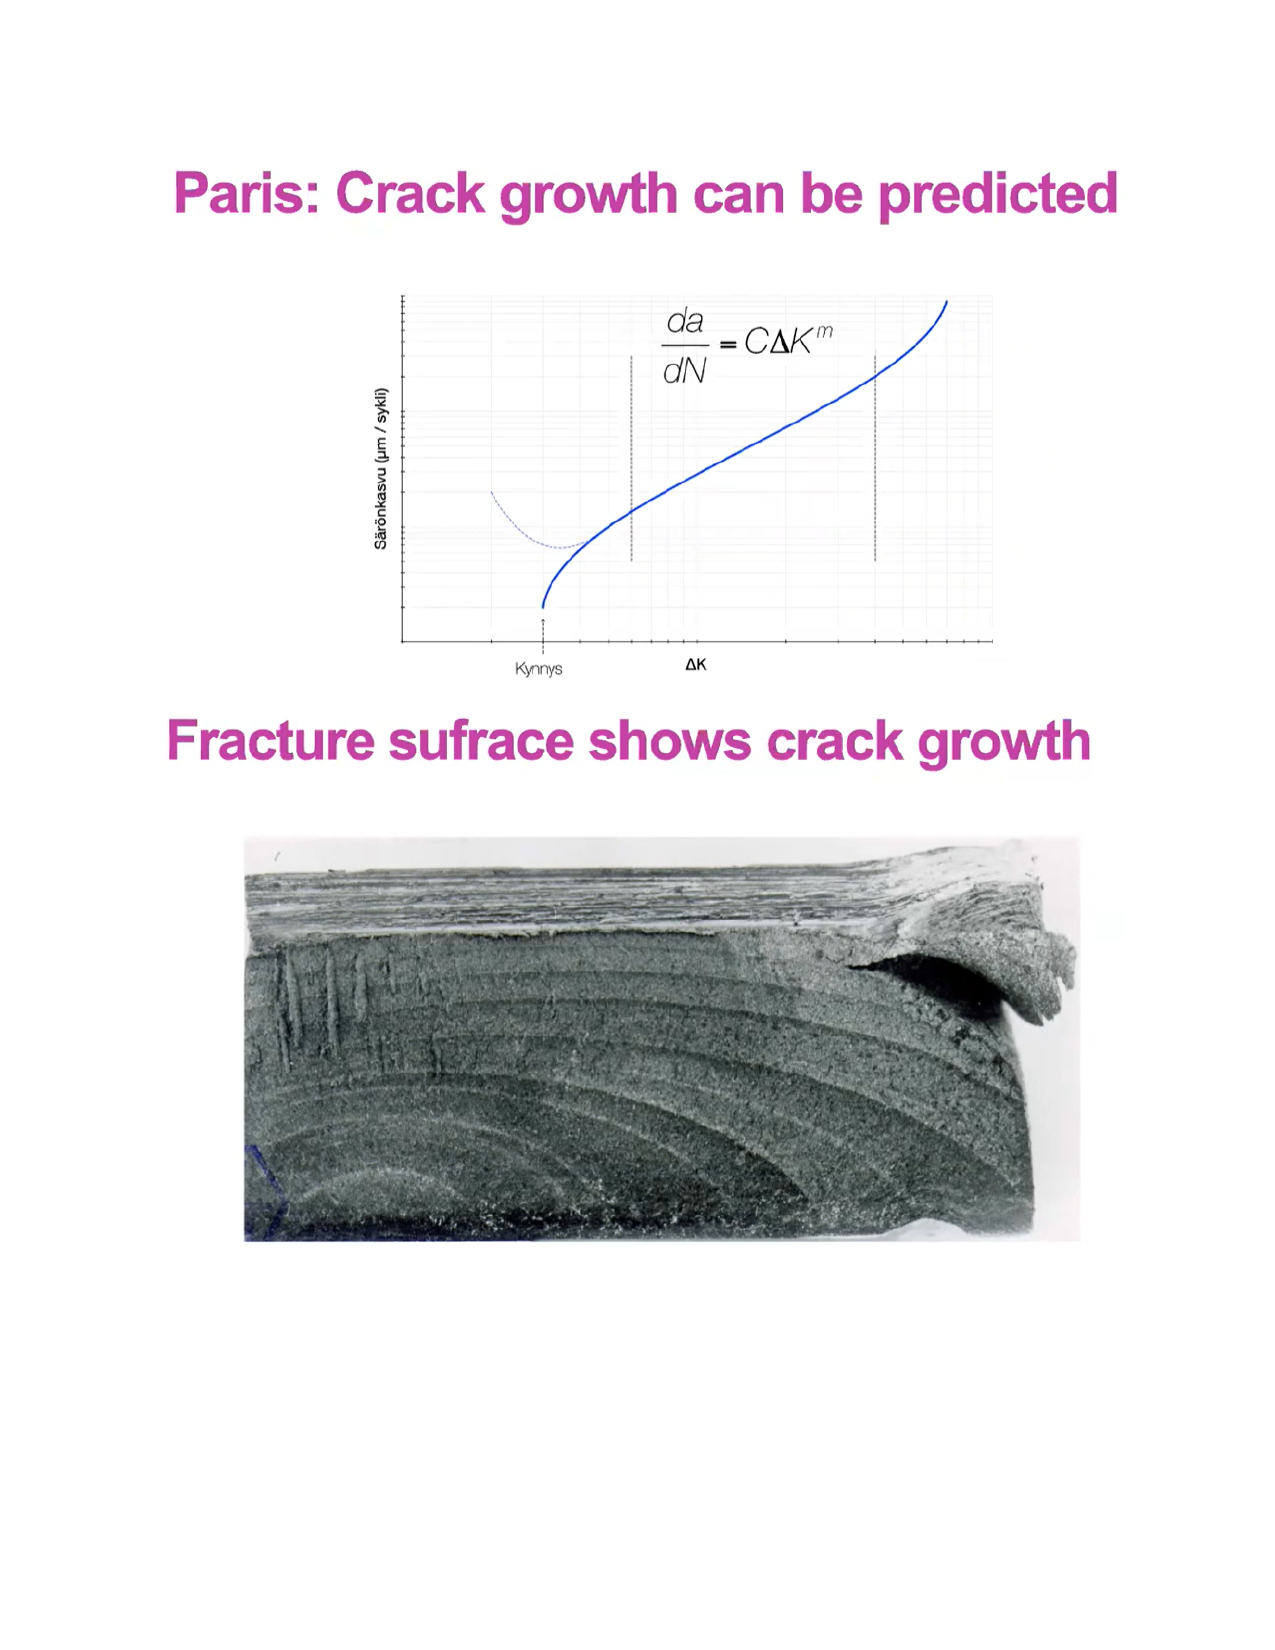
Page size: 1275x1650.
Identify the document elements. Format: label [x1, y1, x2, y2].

picture [150, 701, 1125, 1254]
picture [150, 150, 1125, 698]
